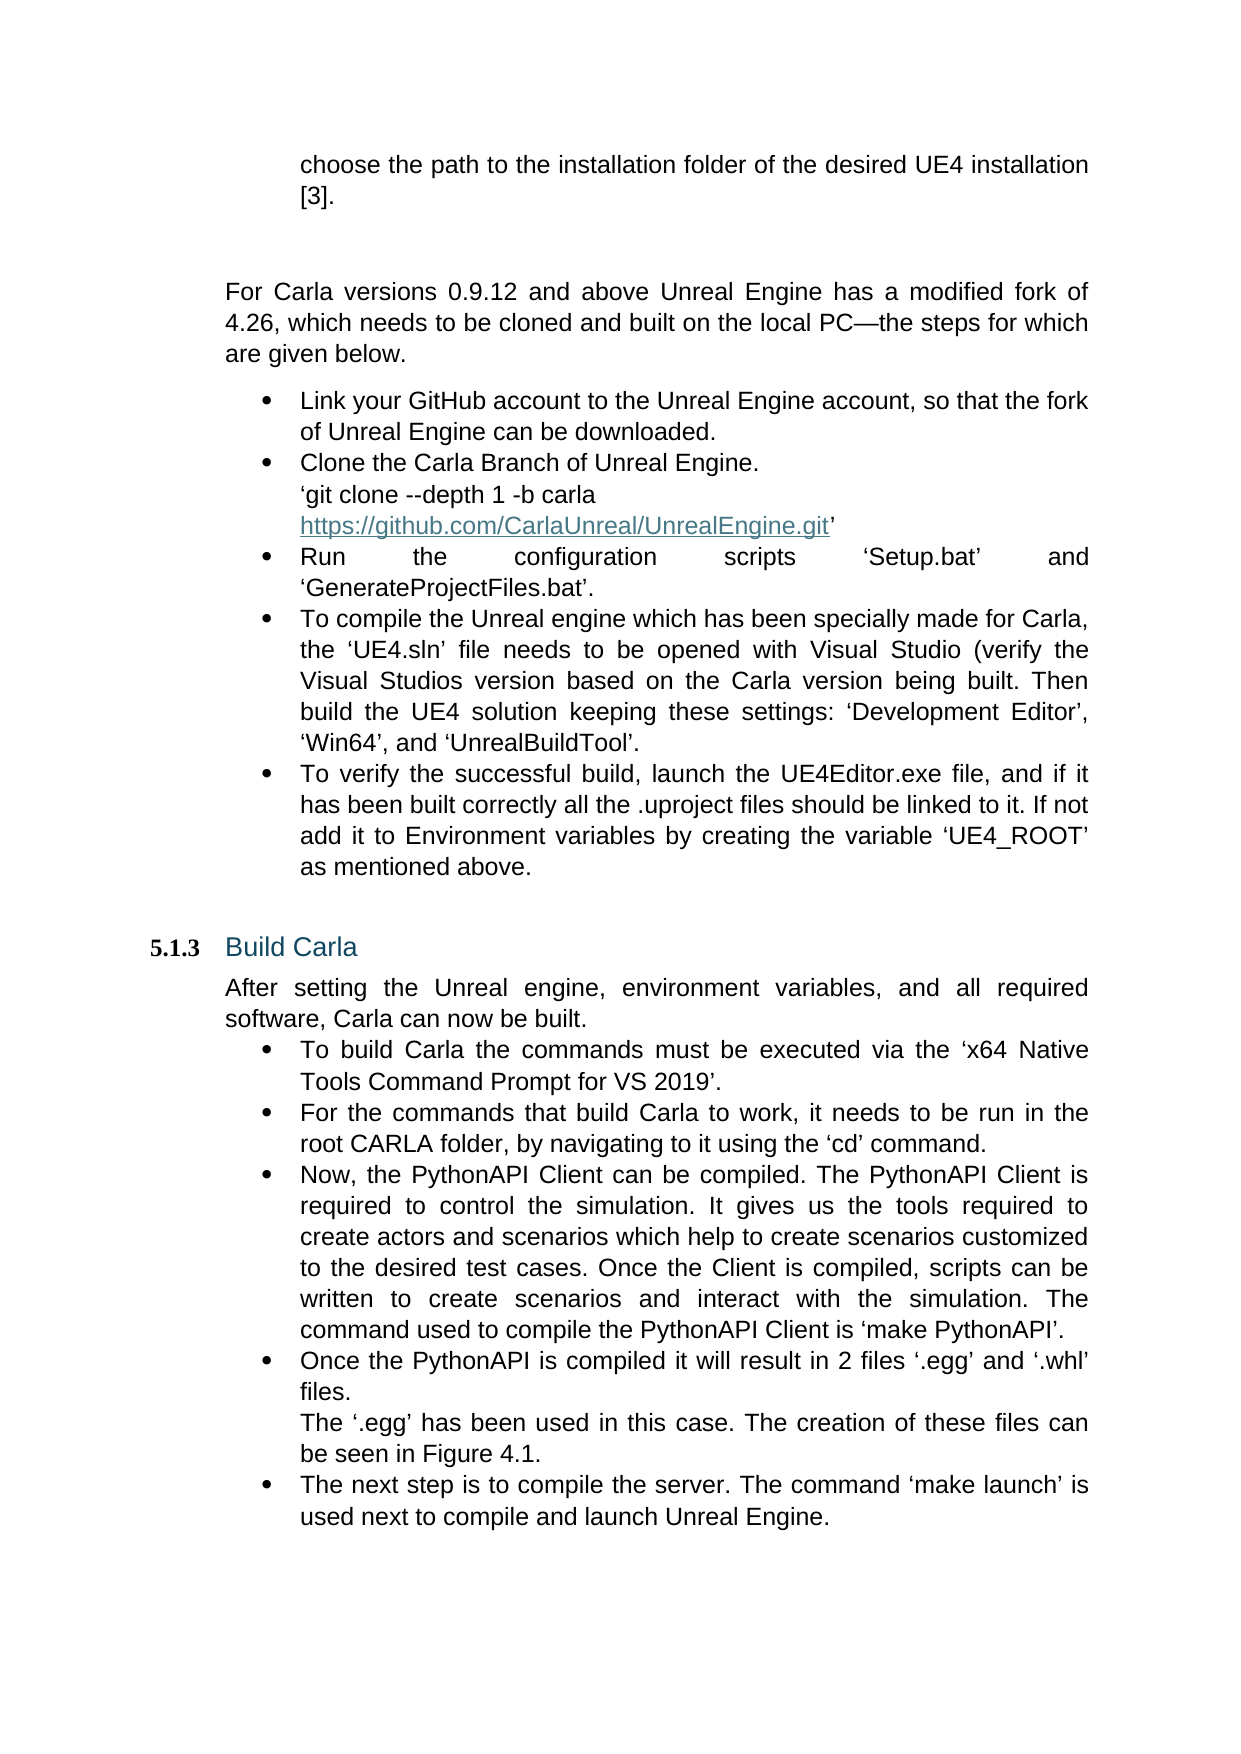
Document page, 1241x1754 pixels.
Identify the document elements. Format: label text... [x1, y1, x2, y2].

list Clone the Carla Branch of Unreal Engine. [262, 448, 1090, 477]
list To verify the successful build, launch the UE4Editor.exe file, and if it has been built correctly all the .uproject files should be linked to it. If not add it to Environment variables by creating the variable ‘UE4_ROOT’ as mentioned above. [262, 759, 1090, 881]
list Run the configuration scripts ‘Setup.bat’ and ‘GenerateProjectFiles.bat’. [262, 542, 1090, 602]
list To build Carla the commands must be executed via the ‘x64 Native Tools Command Prompt for VS 2019’. [262, 1035, 1090, 1095]
list To compile the Unreal engine which has been specially made for Carla, the ‘UE4.sln’ file needs to be opened with Visual Studio (verify the Visual Studios version based on the Carla version being built. Then build the UE4 solution keeping these settings: ‘Development Editor’, ‘Win64’, and ‘UnrealBuildTool’. [262, 604, 1090, 757]
list ‘git clone --depth 1 -b carla https://github.com/CarlaUnreal/UnrealEngine.git’ [300, 479, 1090, 539]
list The ‘.egg’ has been used in this case. The creation of these files can be seen in Figure 4.1. [300, 1408, 1090, 1468]
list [262, 150, 1090, 210]
list Link your GitHub account to the Unreal Engine account, so that the fork of Unreal Engine can be downloaded. [262, 386, 1090, 446]
list After setting the Unreal engine, environment variables, and all required software, Carla can now be built. [225, 973, 1090, 1033]
list The next step is to compile the server. The command ‘make launch’ is used next to compile and launch Unreal Engine. [262, 1470, 1090, 1530]
list Now, the PythonAPI Client can be compiled. The PythonAPI Client is required to control the simulation. It gives us the tools required to create actors and scenarios which help to create scenarios customized to the desired test cases. Once the Client is compiled, scripts can be written to create scenarios and interact with the simulation. The command used to compile the PythonAPI Client is ‘make PythonAPI’. [262, 1160, 1090, 1344]
list For the commands that build Carla to work, it needs to be run in the root CARLA folder, by navigating to it using the ‘cd’ command. [262, 1097, 1090, 1157]
subtitle Build Carla [150, 931, 1090, 962]
text For Carla versions 0.9.12 and above Unreal Engine has a modified fork of 4.26, which needs to be cloned and built on the local PC—the steps for which are given below. [225, 276, 1090, 367]
list Once the PythonAPI is compiled it will result in 2 files ‘.egg’ and ‘.whl’ files. [262, 1346, 1090, 1406]
